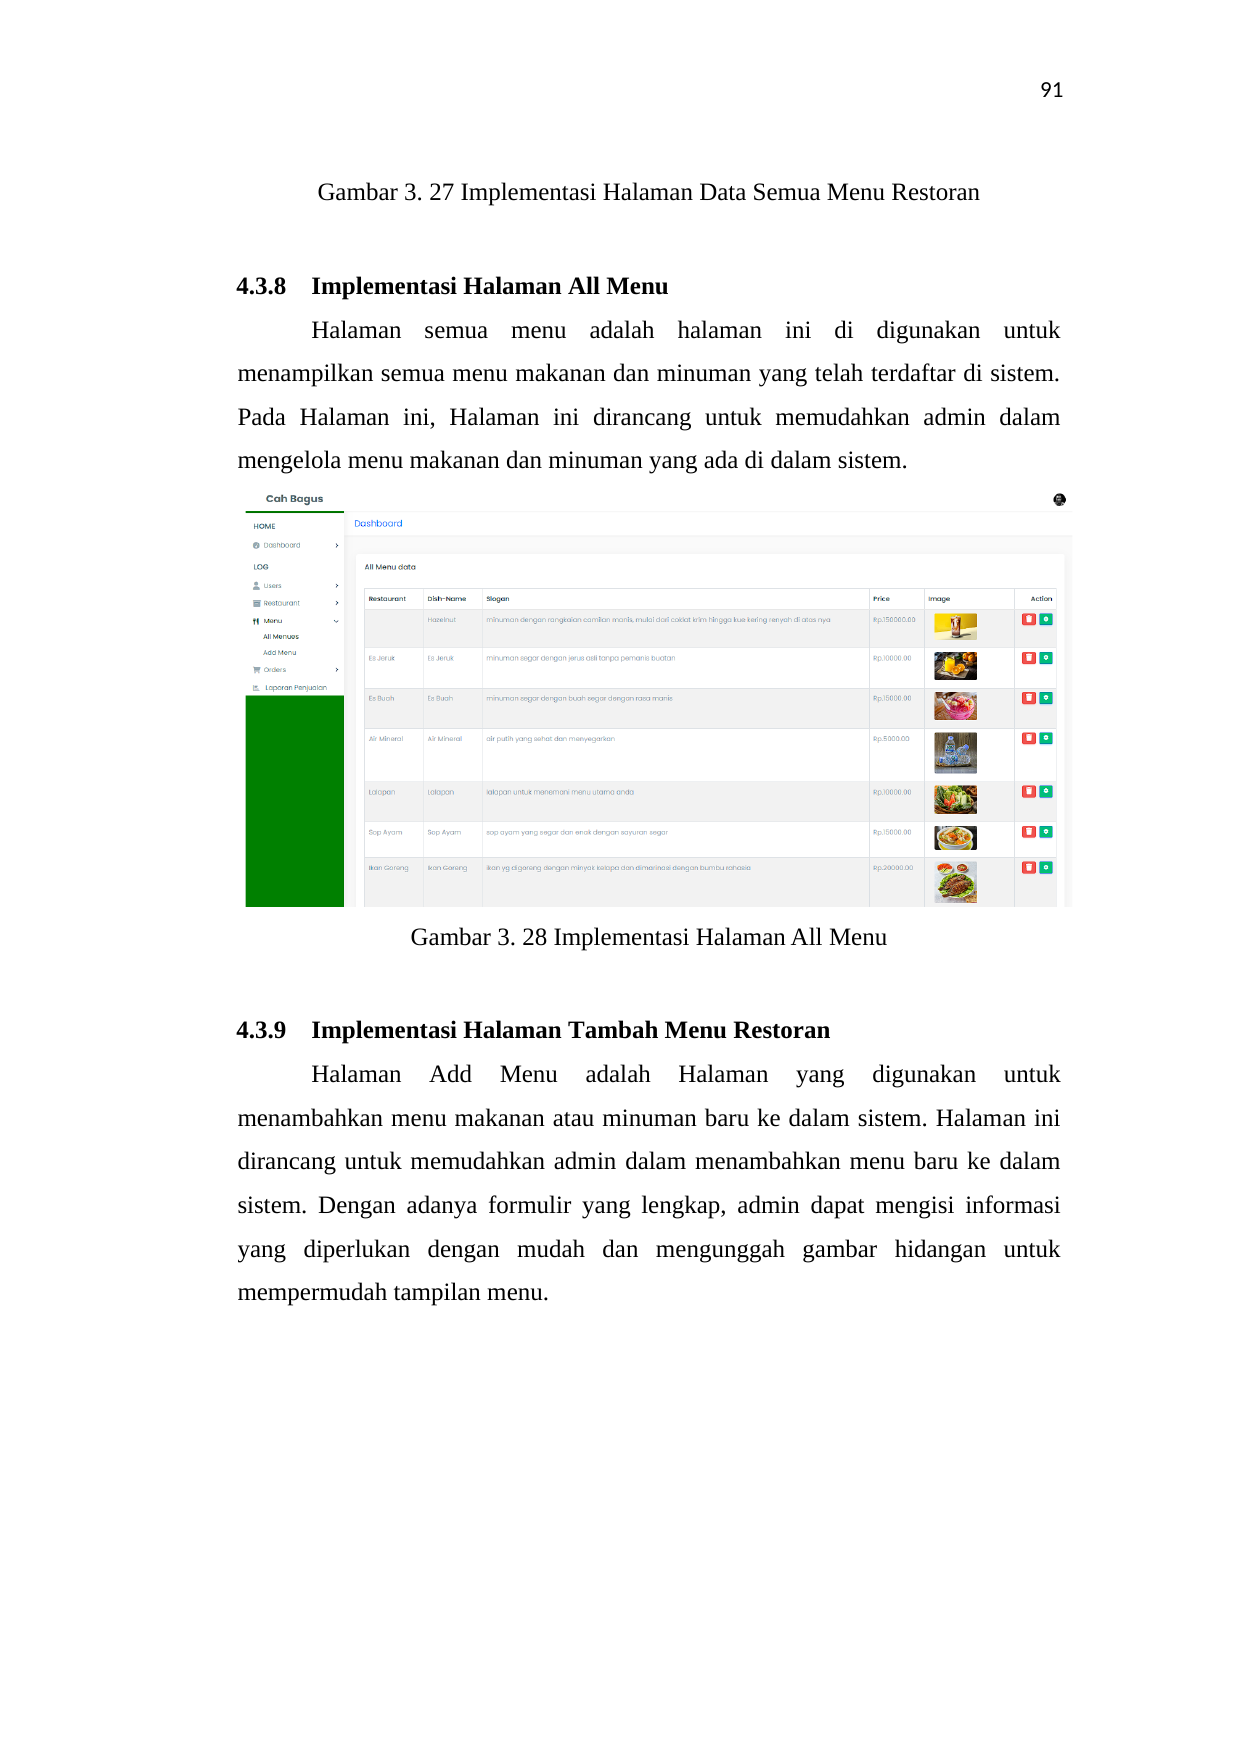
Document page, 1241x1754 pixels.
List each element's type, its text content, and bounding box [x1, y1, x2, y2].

subtitle Implementasi Halaman All Menu [236, 271, 1061, 299]
subtitle Implementasi Halaman Tambah Menu Restoran [236, 1015, 1061, 1044]
text Gambar 3. 28 Implementasi Halaman All Menu [236, 922, 1061, 950]
text Gambar 3. 27 Implementasi Halaman Data Semua Menu Restoran [236, 177, 1061, 206]
text Halaman Add Menu adalah Halaman yang digunakan untuk menambahkan menu makanan atau minuman baru ke dalam sistem. Halaman ini dirancang untuk memudahkan admin dalam menambahkan menu baru ke dalam sistem. Dengan adanya formulir yang lengkap, admin dapat mengisi informasi yang diperlukan dengan mudah dan mengunggah gambar hidangan untuk mempermudah tampilan menu. [237, 1059, 1061, 1306]
picture [245, 489, 1073, 907]
text Halaman semua menu adalah halaman ini di digunakan untuk menampilkan semua menu makanan dan minuman yang telah terdaftar di sistem. Pada Halaman ini, Halaman ini dirancang untuk memudahkan admin dalam mengelola menu makanan dan minuman yang ada di dalam sistem. [237, 315, 1061, 474]
